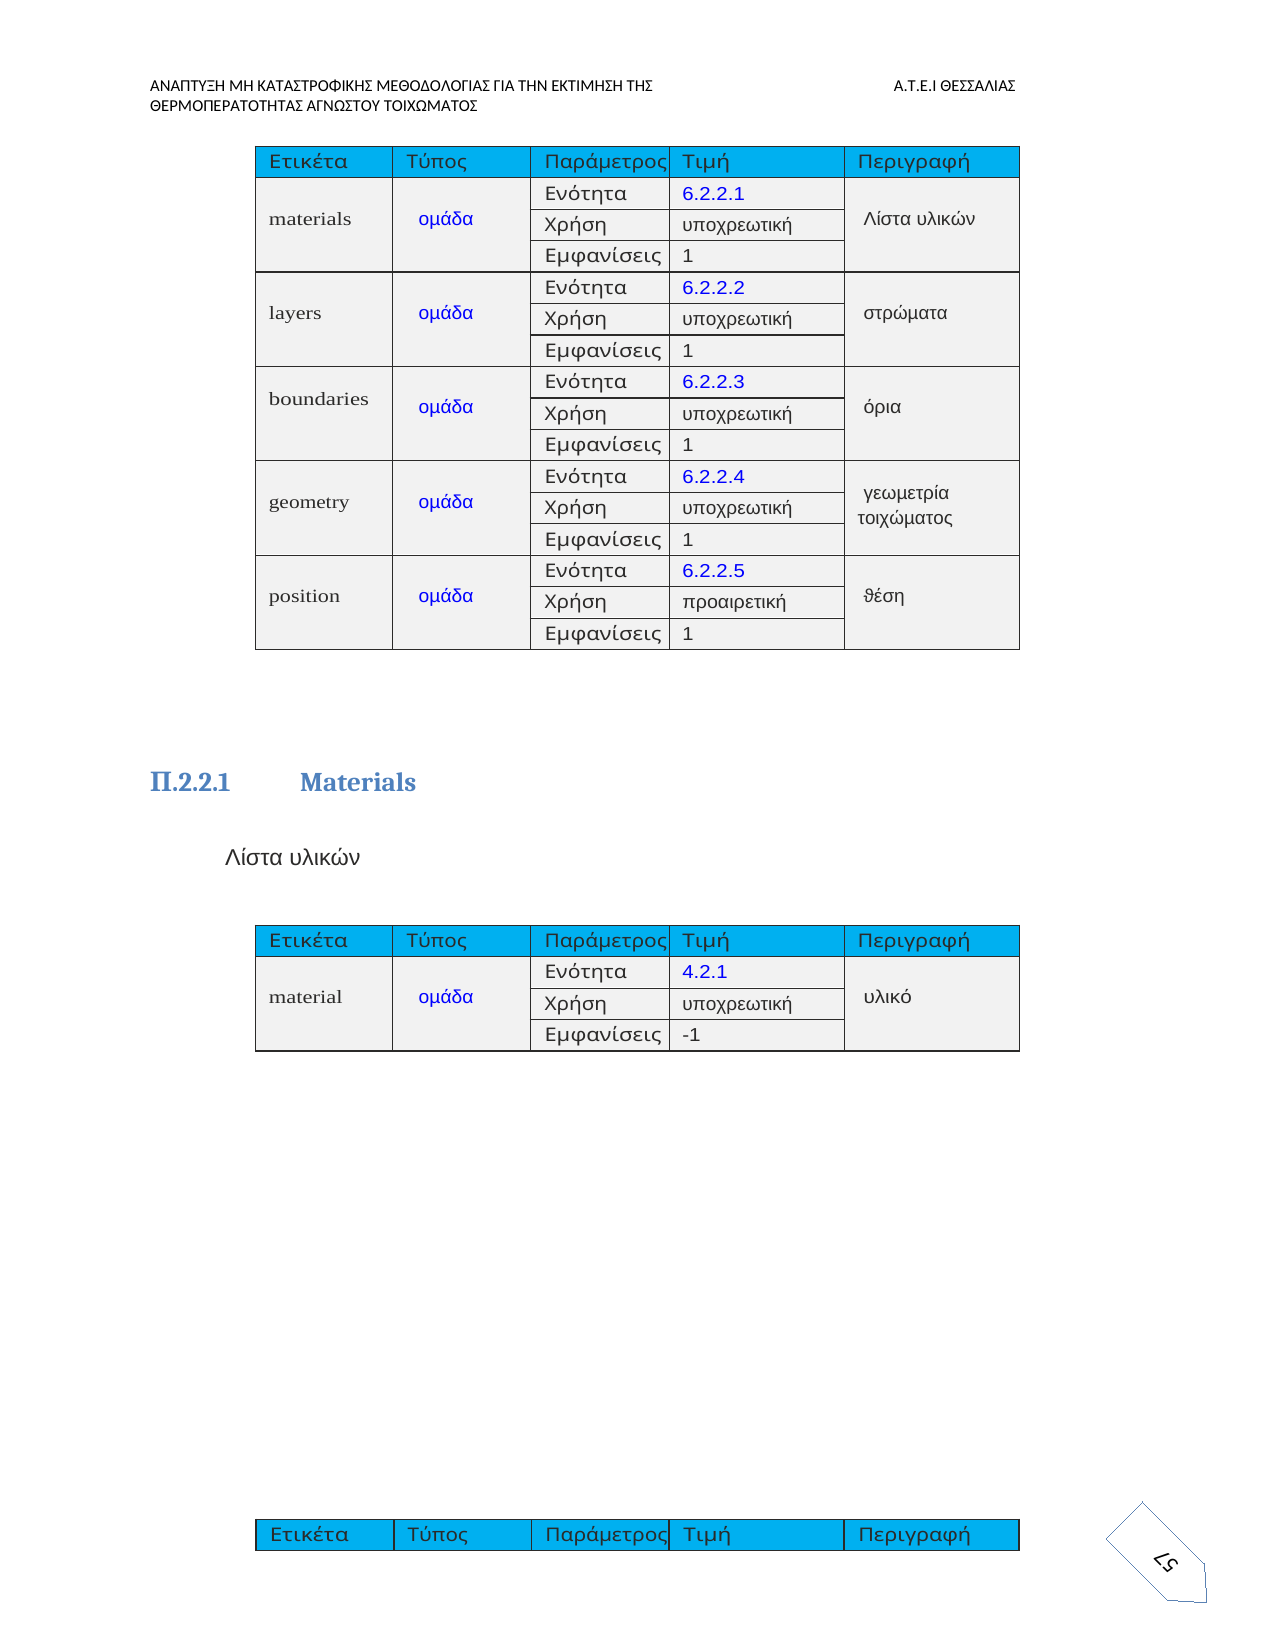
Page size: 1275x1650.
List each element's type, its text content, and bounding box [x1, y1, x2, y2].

table_header Ετικέτα [256, 926, 392, 956]
table_cell position [256, 556, 392, 649]
table_cell Εµφανίσεις [531, 1020, 669, 1050]
table_cell Ενότητα [531, 273, 669, 303]
table_header Τύπος [393, 926, 530, 956]
table_cell υποχρεωτική [670, 210, 844, 240]
table_cell 6.2.2.2 [670, 273, 844, 303]
table_cell Εµφανίσεις [531, 524, 669, 554]
table_cell 6.2.2.3 [670, 367, 844, 397]
table_cell material [256, 957, 392, 1050]
table_cell Χρήση [531, 210, 669, 240]
table_cell Εµφανίσεις [531, 241, 669, 271]
table_cell Χρήση [531, 399, 669, 429]
table_cell Χρήση [531, 587, 669, 617]
table_header Τύπος [393, 147, 530, 177]
table_header Περιγραφή [845, 1520, 1018, 1550]
subtitle Π.2.2.1 Materials [150, 767, 1125, 798]
table_cell Ενότητα [531, 178, 669, 208]
text Λίστα υλικών [150, 846, 1125, 870]
table_cell Ενότητα [531, 461, 669, 492]
table_cell Εµφανίσεις [531, 619, 669, 649]
table_cell 1 [670, 336, 844, 366]
table_header Τιµή [670, 926, 844, 956]
table_cell υποχρεωτική [670, 989, 844, 1019]
table_cell 1 [670, 430, 844, 460]
table_cell Λίστα υλικών [845, 178, 1019, 271]
table_cell γεωµετρία τοιχώµατος [845, 461, 1019, 554]
table_cell Χρήση [531, 493, 669, 523]
table_header Τιµή [670, 1520, 843, 1550]
table_cell όρια [845, 367, 1019, 460]
table_cell 1 [670, 524, 844, 554]
table_cell materials [256, 178, 392, 271]
table_header Τιµή [670, 147, 844, 177]
table_cell Χρήση [531, 304, 669, 334]
table_cell οµάδα [393, 556, 530, 649]
table_cell Ενότητα [531, 957, 669, 987]
table_cell 4.2.1 [670, 957, 844, 987]
table_header Ετικέτα [257, 1520, 393, 1550]
table_cell υποχρεωτική [670, 493, 844, 523]
table_cell geometry [256, 461, 392, 554]
table_cell 1 [670, 241, 844, 271]
table_cell Εµφανίσεις [531, 430, 669, 460]
table_cell υποχρεωτική [670, 304, 844, 334]
table_cell layers [256, 273, 392, 366]
table_cell 6.2.2.4 [670, 461, 844, 492]
table_cell Ενότητα [531, 367, 669, 397]
table_cell οµάδα [393, 273, 530, 366]
table_cell στρώµατα [845, 273, 1019, 366]
table_cell υλικό [845, 957, 1019, 1050]
table_cell 6.2.2.1 [670, 178, 844, 208]
table_header Περιγραφή [845, 147, 1019, 177]
table_cell Εµφανίσεις [531, 336, 669, 366]
table_cell Ενότητα [531, 556, 669, 586]
table_header Ετικέτα [256, 147, 392, 177]
table_cell ϑέση [845, 556, 1019, 649]
table_cell προαιρετική [670, 587, 844, 617]
table_header Τύπος [395, 1520, 531, 1550]
table_cell boundaries [256, 367, 392, 460]
table_cell 1 [670, 619, 844, 649]
table_cell υποχρεωτική [670, 399, 844, 429]
table_cell 6.2.2.5 [670, 556, 844, 586]
table_cell Χρήση [531, 989, 669, 1019]
table_header Παράµετρος [531, 147, 669, 177]
table_cell οµάδα [393, 957, 530, 1050]
table_header Περιγραφή [845, 926, 1019, 956]
table_cell οµάδα [393, 461, 530, 554]
table_header Παράµετρος [532, 1520, 668, 1550]
table_cell οµάδα [393, 367, 530, 460]
table_header Παράµετρος [531, 926, 669, 956]
table_cell οµάδα [393, 178, 530, 271]
table_cell -1 [670, 1020, 844, 1050]
